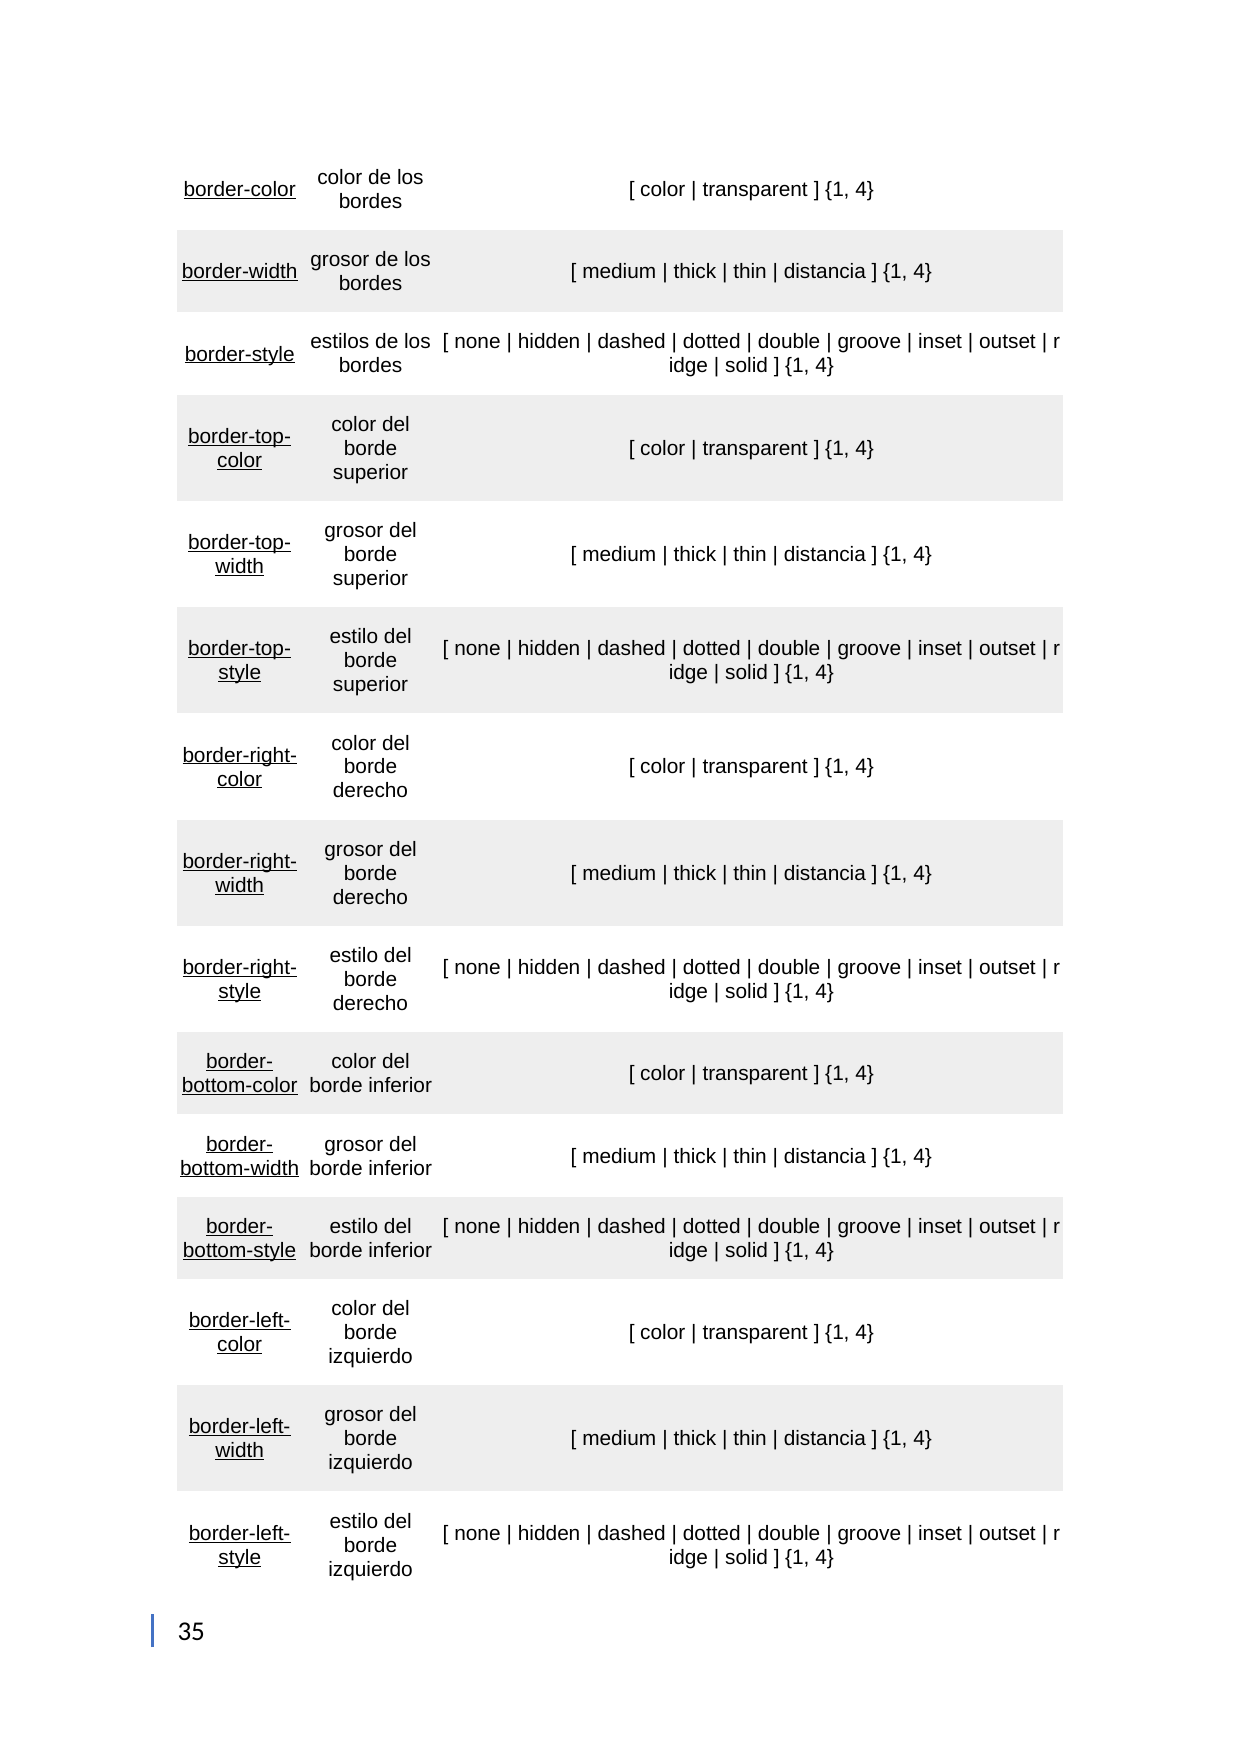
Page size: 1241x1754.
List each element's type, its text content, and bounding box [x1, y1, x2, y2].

table_cell border-left-width [177, 1385, 302, 1491]
table_cell [ medium | thick | thin | distancia ] {1, 4} [439, 501, 1063, 607]
table_cell [ medium | thick | thin | distancia ] {1, 4} [439, 230, 1063, 312]
table_cell border-left-style [177, 1491, 302, 1598]
table_cell grosor del borde inferior [302, 1114, 439, 1197]
table_cell [ medium | thick | thin | distancia ] {1, 4} [439, 1385, 1063, 1491]
table_cell estilo del borde superior [302, 607, 439, 713]
table_cell color del borde izquierdo [302, 1279, 439, 1385]
table_cell border-left-color [177, 1279, 302, 1385]
table_cell [ color | transparent ] {1, 4} [439, 395, 1063, 501]
table_cell color de los bordes [302, 148, 439, 230]
table_cell [ none | hidden | dashed | dotted | double | groove | inset | outset | ridge | solid ] {1, 4} [439, 1197, 1063, 1279]
table_cell border-right-width [177, 820, 302, 926]
table_cell border-top-color [177, 395, 302, 501]
table_cell [ color | transparent ] {1, 4} [439, 1279, 1063, 1385]
table_cell color del borde inferior [302, 1032, 439, 1114]
table_cell border-style [177, 312, 302, 394]
table_cell grosor del borde superior [302, 501, 439, 607]
table_cell border-bottom-color [177, 1032, 302, 1114]
table_cell [ medium | thick | thin | distancia ] {1, 4} [439, 820, 1063, 926]
table_cell border-width [177, 230, 302, 312]
table_cell border-top-style [177, 607, 302, 713]
table_cell [ color | transparent ] {1, 4} [439, 1032, 1063, 1114]
table_cell border-top-width [177, 501, 302, 607]
table_cell grosor de los bordes [302, 230, 439, 312]
table_cell [ none | hidden | dashed | dotted | double | groove | inset | outset | ridge | solid ] {1, 4} [439, 926, 1063, 1032]
table_cell grosor del borde izquierdo [302, 1385, 439, 1491]
table_cell [ none | hidden | dashed | dotted | double | groove | inset | outset | ridge | solid ] {1, 4} [439, 607, 1063, 713]
table_cell color del borde superior [302, 395, 439, 501]
table_cell [ color | transparent ] {1, 4} [439, 713, 1063, 819]
table_cell border-bottom-style [177, 1197, 302, 1279]
table_cell [ medium | thick | thin | distancia ] {1, 4} [439, 1114, 1063, 1197]
table_cell [ none | hidden | dashed | dotted | double | groove | inset | outset | ridge | solid ] {1, 4} [439, 312, 1063, 394]
table_cell [ color | transparent ] {1, 4} [439, 148, 1063, 230]
table_cell color del borde derecho [302, 713, 439, 819]
table_cell estilo del borde izquierdo [302, 1491, 439, 1598]
table_cell border-bottom-width [177, 1114, 302, 1197]
table_cell border-right-color [177, 713, 302, 819]
table_cell [ none | hidden | dashed | dotted | double | groove | inset | outset | ridge | solid ] {1, 4} [439, 1491, 1063, 1598]
table_cell grosor del borde derecho [302, 820, 439, 926]
table_cell estilo del borde inferior [302, 1197, 439, 1279]
table_cell estilo del borde derecho [302, 926, 439, 1032]
table_cell border-color [177, 148, 302, 230]
table_cell estilos de los bordes [302, 312, 439, 394]
table_cell border-right-style [177, 926, 302, 1032]
